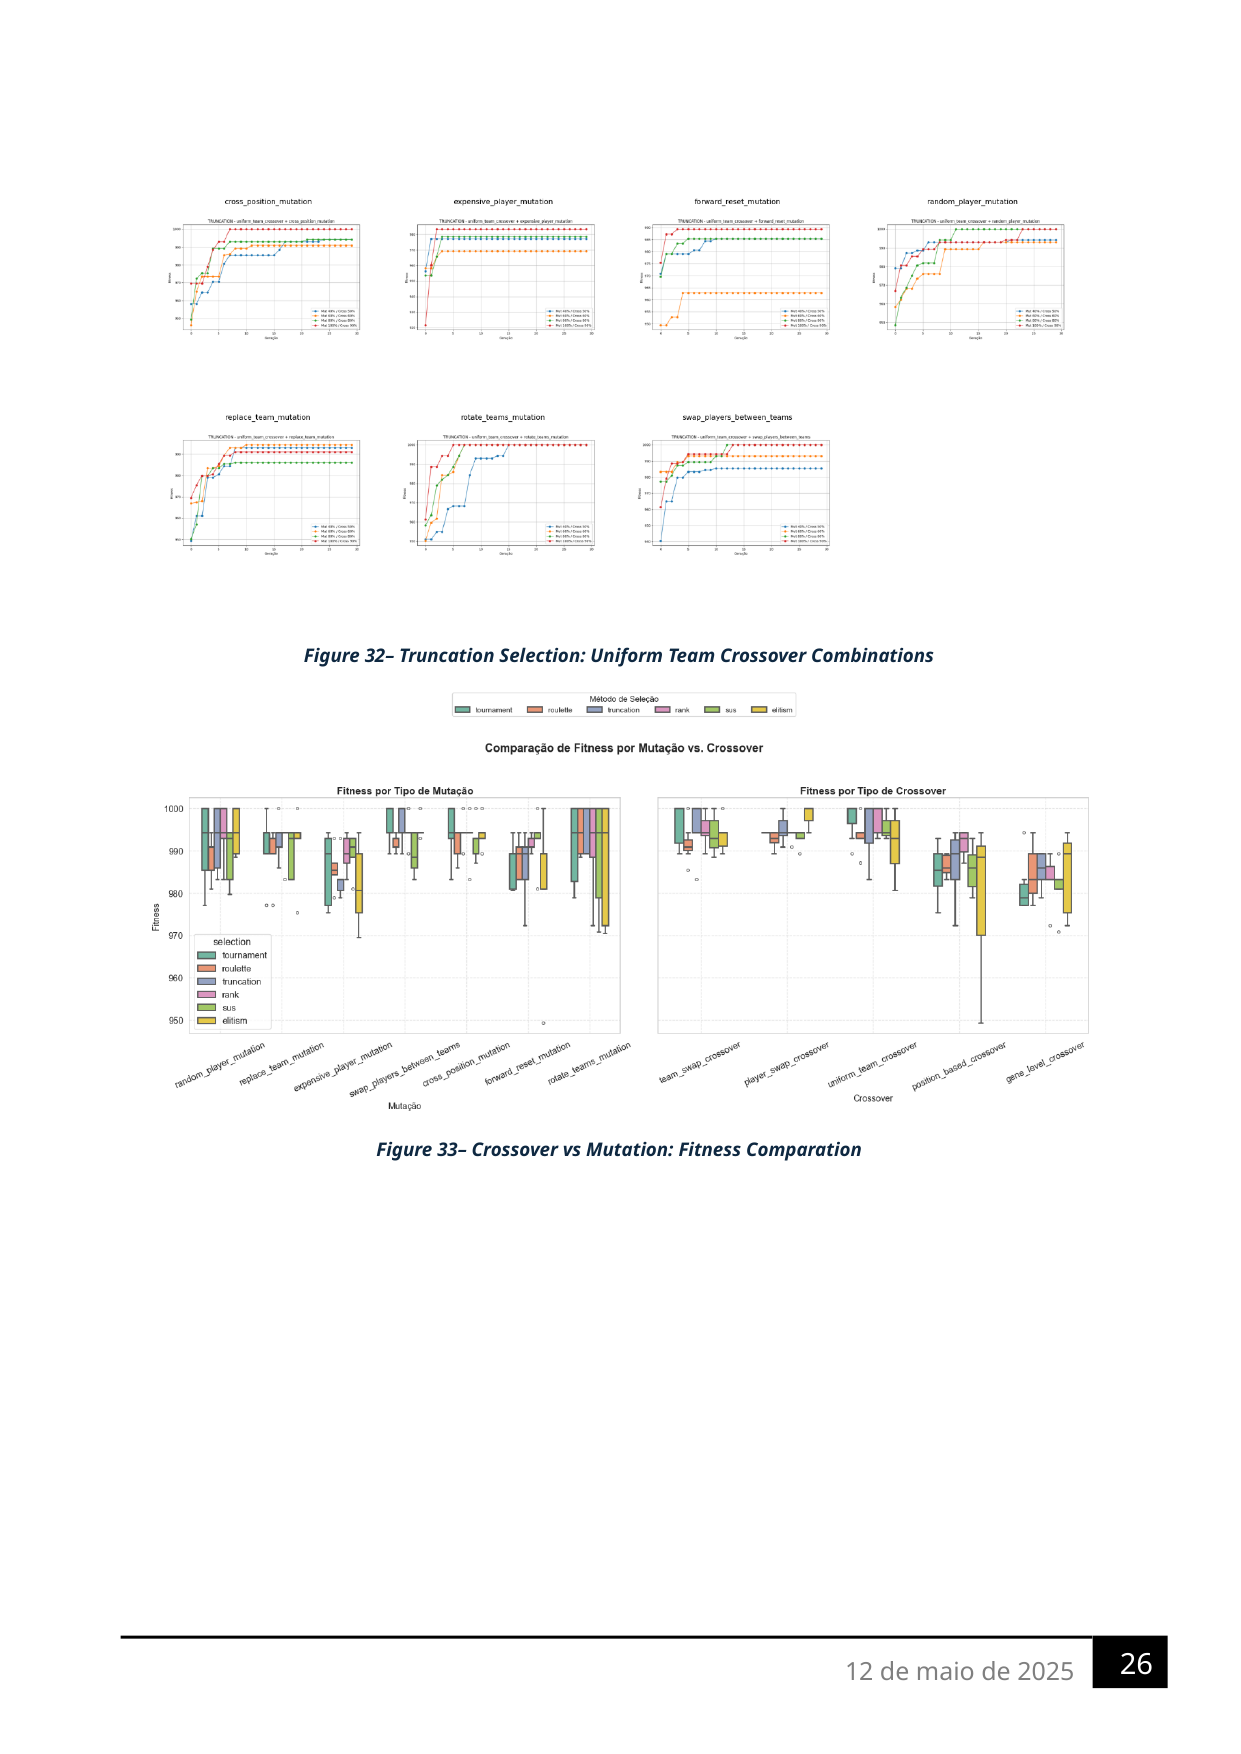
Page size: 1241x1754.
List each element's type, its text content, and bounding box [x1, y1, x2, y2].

picture [147, 147, 1093, 621]
text Figure 33– Crossover vs Mutation: Fitness Comparation [148, 1137, 1092, 1162]
picture [147, 688, 1093, 1115]
text Figure 32– Truncation Selection: Uniform Team Crossover Combinations [148, 642, 1092, 667]
